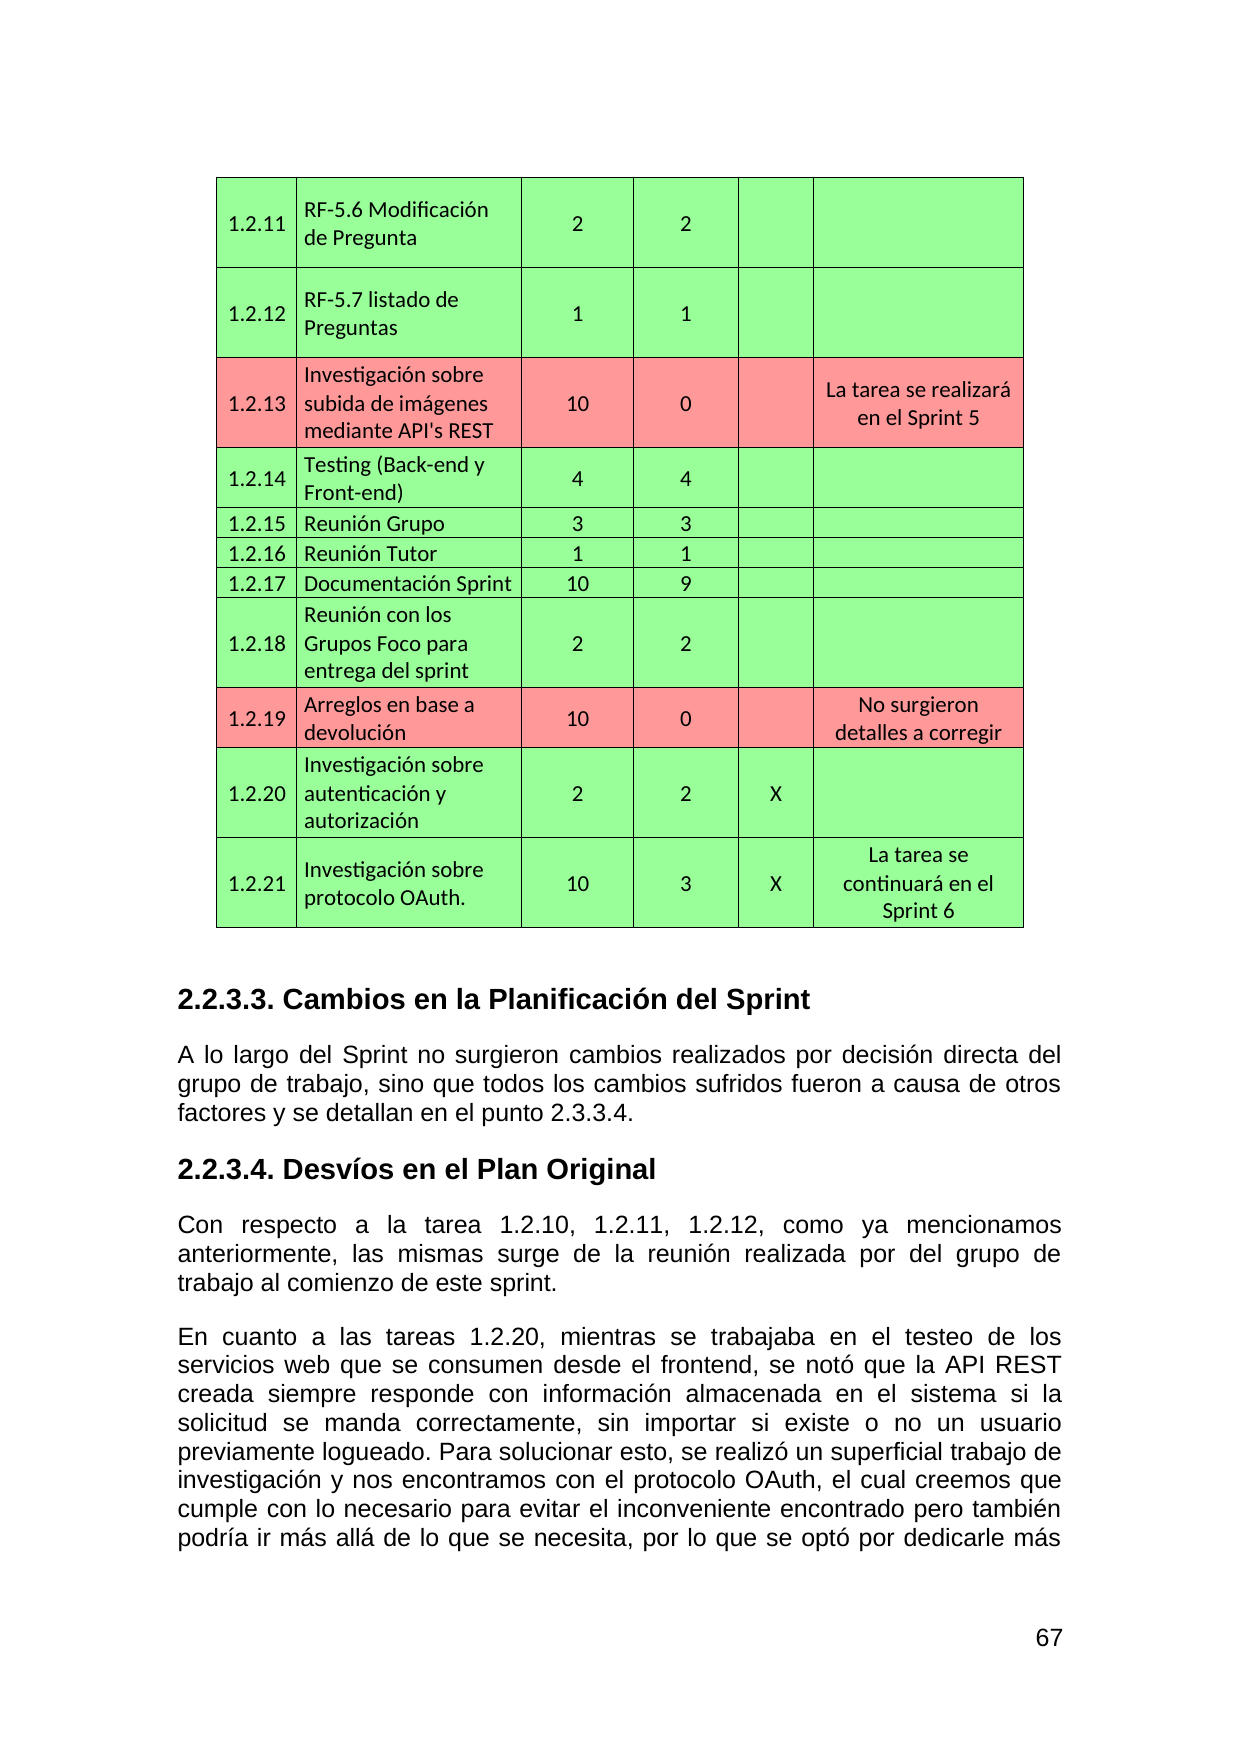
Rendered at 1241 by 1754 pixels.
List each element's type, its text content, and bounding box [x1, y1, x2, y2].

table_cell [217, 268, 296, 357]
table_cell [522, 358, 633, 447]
text A lo largo del Sprint no surgieron cambios realizados por decisión directa del grupo de trabajo, sino que todos los cambios sufridos fueron a causa de otros factores y se detallan en el punto 2.3.3.4. [177, 1041, 1063, 1127]
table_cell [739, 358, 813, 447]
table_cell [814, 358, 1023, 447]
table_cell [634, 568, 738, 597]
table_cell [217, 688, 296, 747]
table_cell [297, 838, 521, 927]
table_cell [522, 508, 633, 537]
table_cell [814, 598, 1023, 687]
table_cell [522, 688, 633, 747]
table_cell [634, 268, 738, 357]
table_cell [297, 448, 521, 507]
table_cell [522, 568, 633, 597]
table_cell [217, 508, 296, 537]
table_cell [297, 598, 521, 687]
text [177, 1322, 1063, 1552]
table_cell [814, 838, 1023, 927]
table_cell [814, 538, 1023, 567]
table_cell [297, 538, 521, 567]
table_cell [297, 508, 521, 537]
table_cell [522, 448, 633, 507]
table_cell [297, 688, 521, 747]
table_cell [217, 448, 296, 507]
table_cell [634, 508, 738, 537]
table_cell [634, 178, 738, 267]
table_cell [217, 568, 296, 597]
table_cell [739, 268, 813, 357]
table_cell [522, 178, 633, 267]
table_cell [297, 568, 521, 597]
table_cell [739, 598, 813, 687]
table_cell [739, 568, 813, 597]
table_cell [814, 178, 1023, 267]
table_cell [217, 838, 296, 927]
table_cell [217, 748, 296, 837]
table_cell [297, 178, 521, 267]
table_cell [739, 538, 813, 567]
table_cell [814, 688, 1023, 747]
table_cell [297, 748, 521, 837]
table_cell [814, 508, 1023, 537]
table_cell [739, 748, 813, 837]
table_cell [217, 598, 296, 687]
text Con respecto a la tarea 1.2.10, 1.2.11, 1.2.12, como ya mencionamos anteriormente, las mismas surge de la reunión realizada por del grupo de trabajo al comienzo de este sprint. [177, 1210, 1063, 1297]
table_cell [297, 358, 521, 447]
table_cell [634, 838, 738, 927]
text 2.2.3.3. Cambios en la Planificación del Sprint [177, 982, 1063, 1016]
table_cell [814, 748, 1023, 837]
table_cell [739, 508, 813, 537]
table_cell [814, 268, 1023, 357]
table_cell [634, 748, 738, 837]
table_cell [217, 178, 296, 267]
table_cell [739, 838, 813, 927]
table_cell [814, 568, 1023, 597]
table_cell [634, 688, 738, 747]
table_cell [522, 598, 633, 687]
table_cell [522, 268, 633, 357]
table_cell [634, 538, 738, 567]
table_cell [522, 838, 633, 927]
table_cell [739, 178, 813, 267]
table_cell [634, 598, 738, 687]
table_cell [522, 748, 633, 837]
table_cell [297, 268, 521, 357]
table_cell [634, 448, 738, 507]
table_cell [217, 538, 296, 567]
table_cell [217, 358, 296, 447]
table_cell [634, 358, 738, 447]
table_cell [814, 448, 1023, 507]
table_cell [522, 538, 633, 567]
text 2.2.3.4. Desvíos en el Plan Original [177, 1152, 1063, 1185]
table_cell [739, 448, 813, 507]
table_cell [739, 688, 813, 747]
